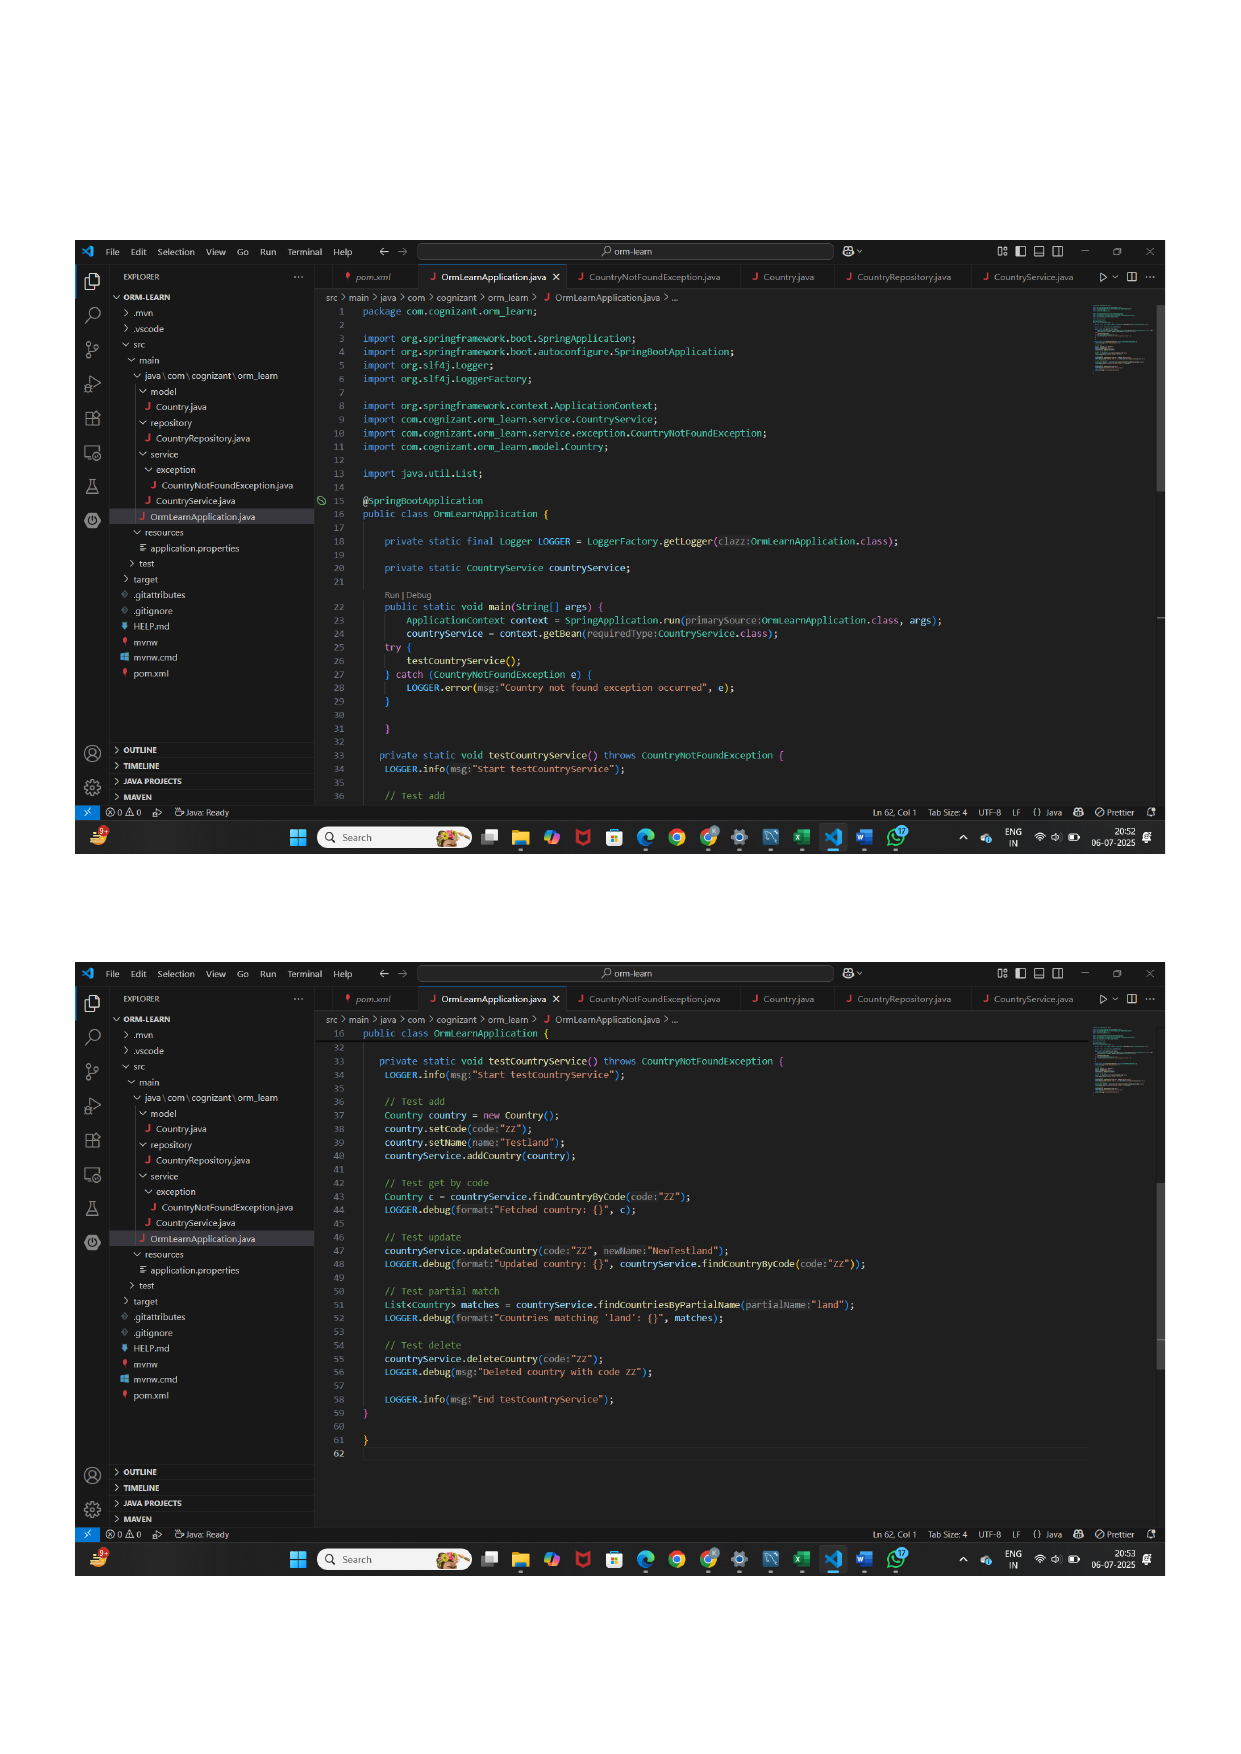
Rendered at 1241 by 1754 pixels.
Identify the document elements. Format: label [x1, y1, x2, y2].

picture [75, 962, 1166, 1576]
picture [75, 240, 1166, 854]
